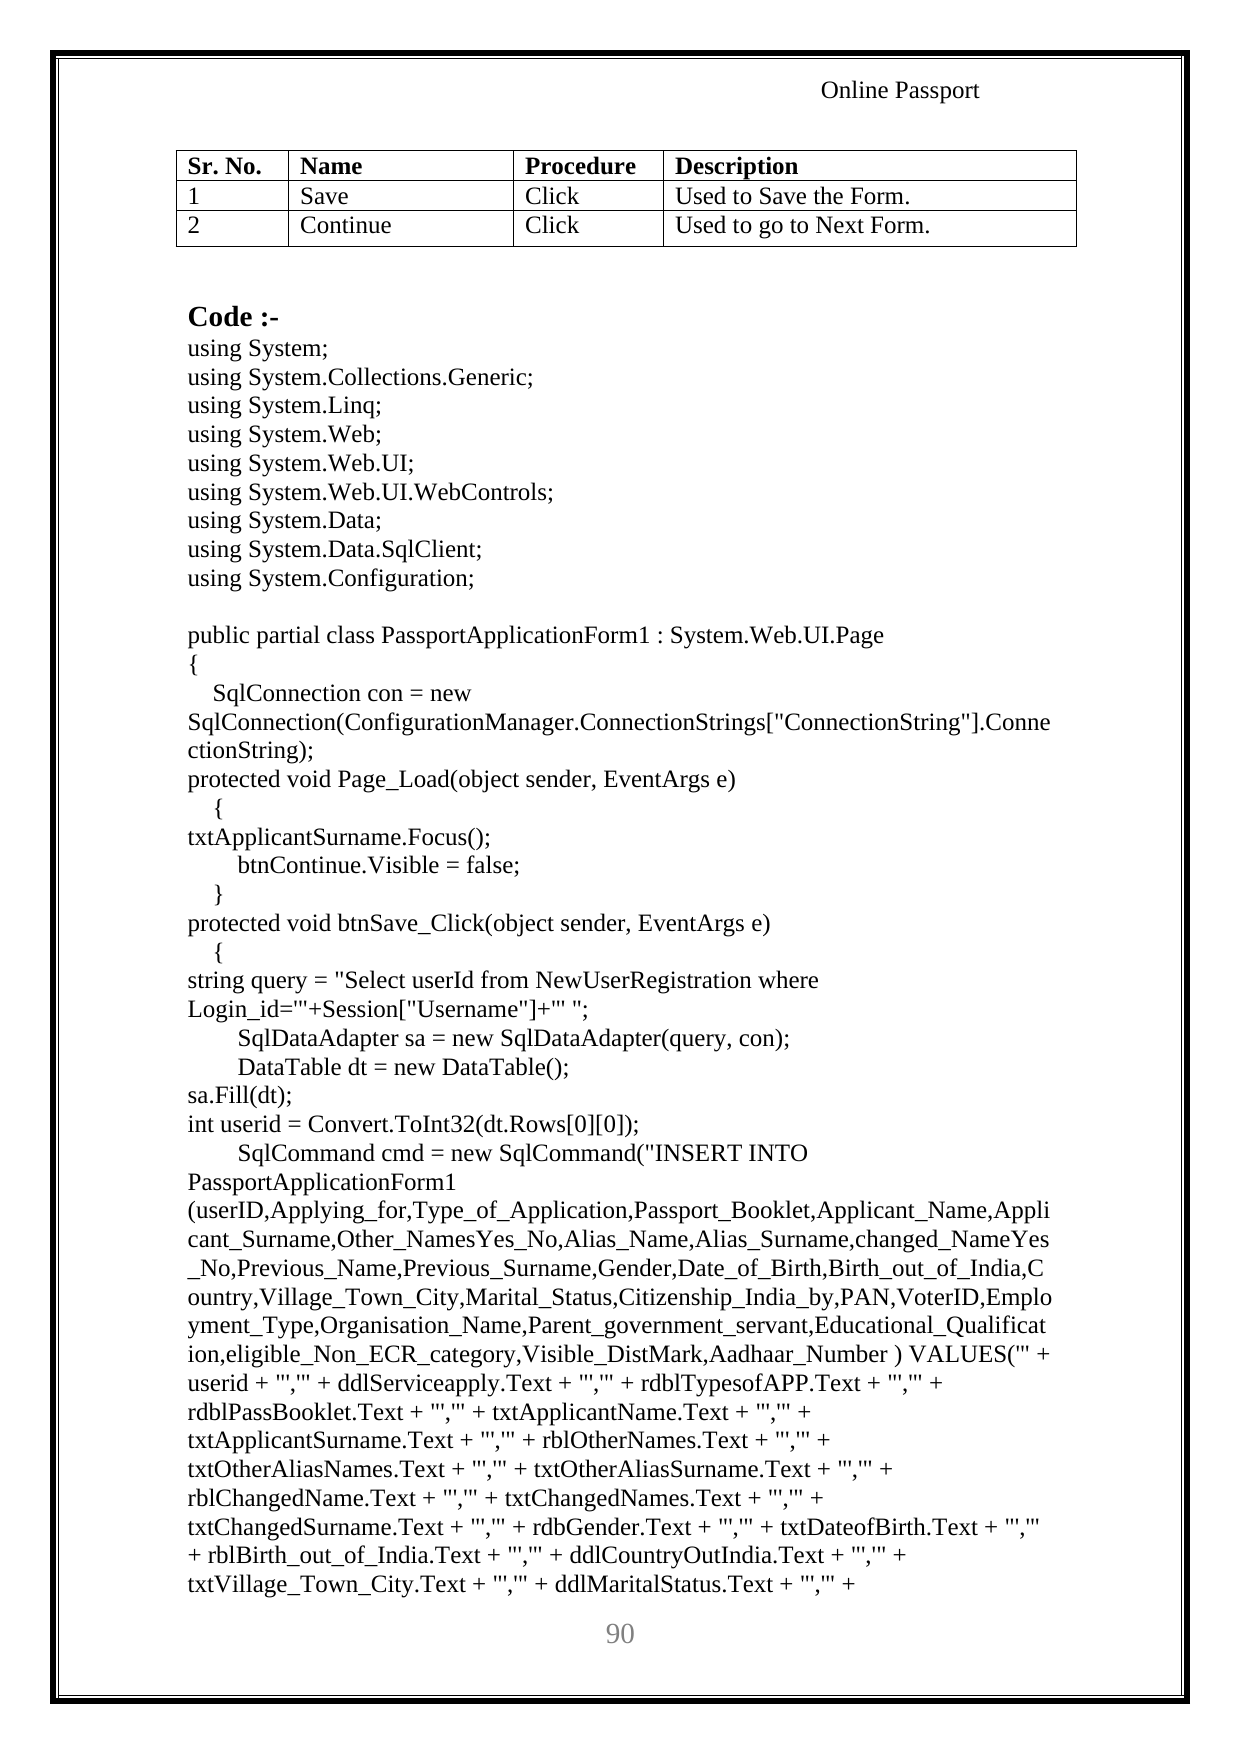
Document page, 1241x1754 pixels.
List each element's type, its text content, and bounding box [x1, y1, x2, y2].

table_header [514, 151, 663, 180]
text { [187, 793, 1053, 822]
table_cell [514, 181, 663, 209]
text btnContinue.Visible = false; [187, 851, 1053, 879]
text using System.Web; [187, 419, 1053, 448]
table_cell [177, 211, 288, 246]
text protected void btnSave_Click(object sender, EventArgs e) [187, 908, 1053, 937]
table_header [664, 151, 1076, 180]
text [187, 1138, 1053, 1598]
text txtApplicantSurname.Focus(); [187, 822, 1053, 851]
text string query = "Select userId from NewUserRegistration where Login_id='"+Session["Username"]+"' "; [187, 966, 1053, 1023]
text int userid = Convert.ToInt32(dt.Rows[0][0]); [187, 1109, 1053, 1138]
text using System.Data.SqlClient; [187, 534, 1053, 563]
text using System.Web.UI; [187, 448, 1053, 477]
text using System.Linq; [187, 391, 1053, 419]
text using System; [187, 333, 1053, 362]
text { [187, 937, 1053, 966]
text public partial class PassportApplicationForm1 : System.Web.UI.Page [187, 621, 1053, 649]
text } [187, 879, 1053, 908]
text using System.Data; [187, 506, 1053, 534]
text using System.Web.UI.WebControls; [187, 477, 1053, 506]
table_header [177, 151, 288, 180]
text Code :- [187, 299, 1053, 333]
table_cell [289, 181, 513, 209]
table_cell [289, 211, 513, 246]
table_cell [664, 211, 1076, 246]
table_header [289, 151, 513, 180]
text using System.Configuration; [187, 563, 1053, 592]
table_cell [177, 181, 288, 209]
text protected void Page_Load(object sender, EventArgs e) [187, 764, 1053, 793]
text { [187, 649, 1053, 678]
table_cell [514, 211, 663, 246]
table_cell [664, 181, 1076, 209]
text sa.Fill(dt); [187, 1081, 1053, 1109]
text DataTable dt = new DataTable(); [187, 1052, 1053, 1081]
text SqlConnection con = new SqlConnection(ConfigurationManager.ConnectionStrings["ConnectionString"].ConnectionString); [187, 678, 1053, 764]
text using System.Collections.Generic; [187, 362, 1053, 391]
text SqlDataAdapter sa = new SqlDataAdapter(query, con); [187, 1023, 1053, 1052]
